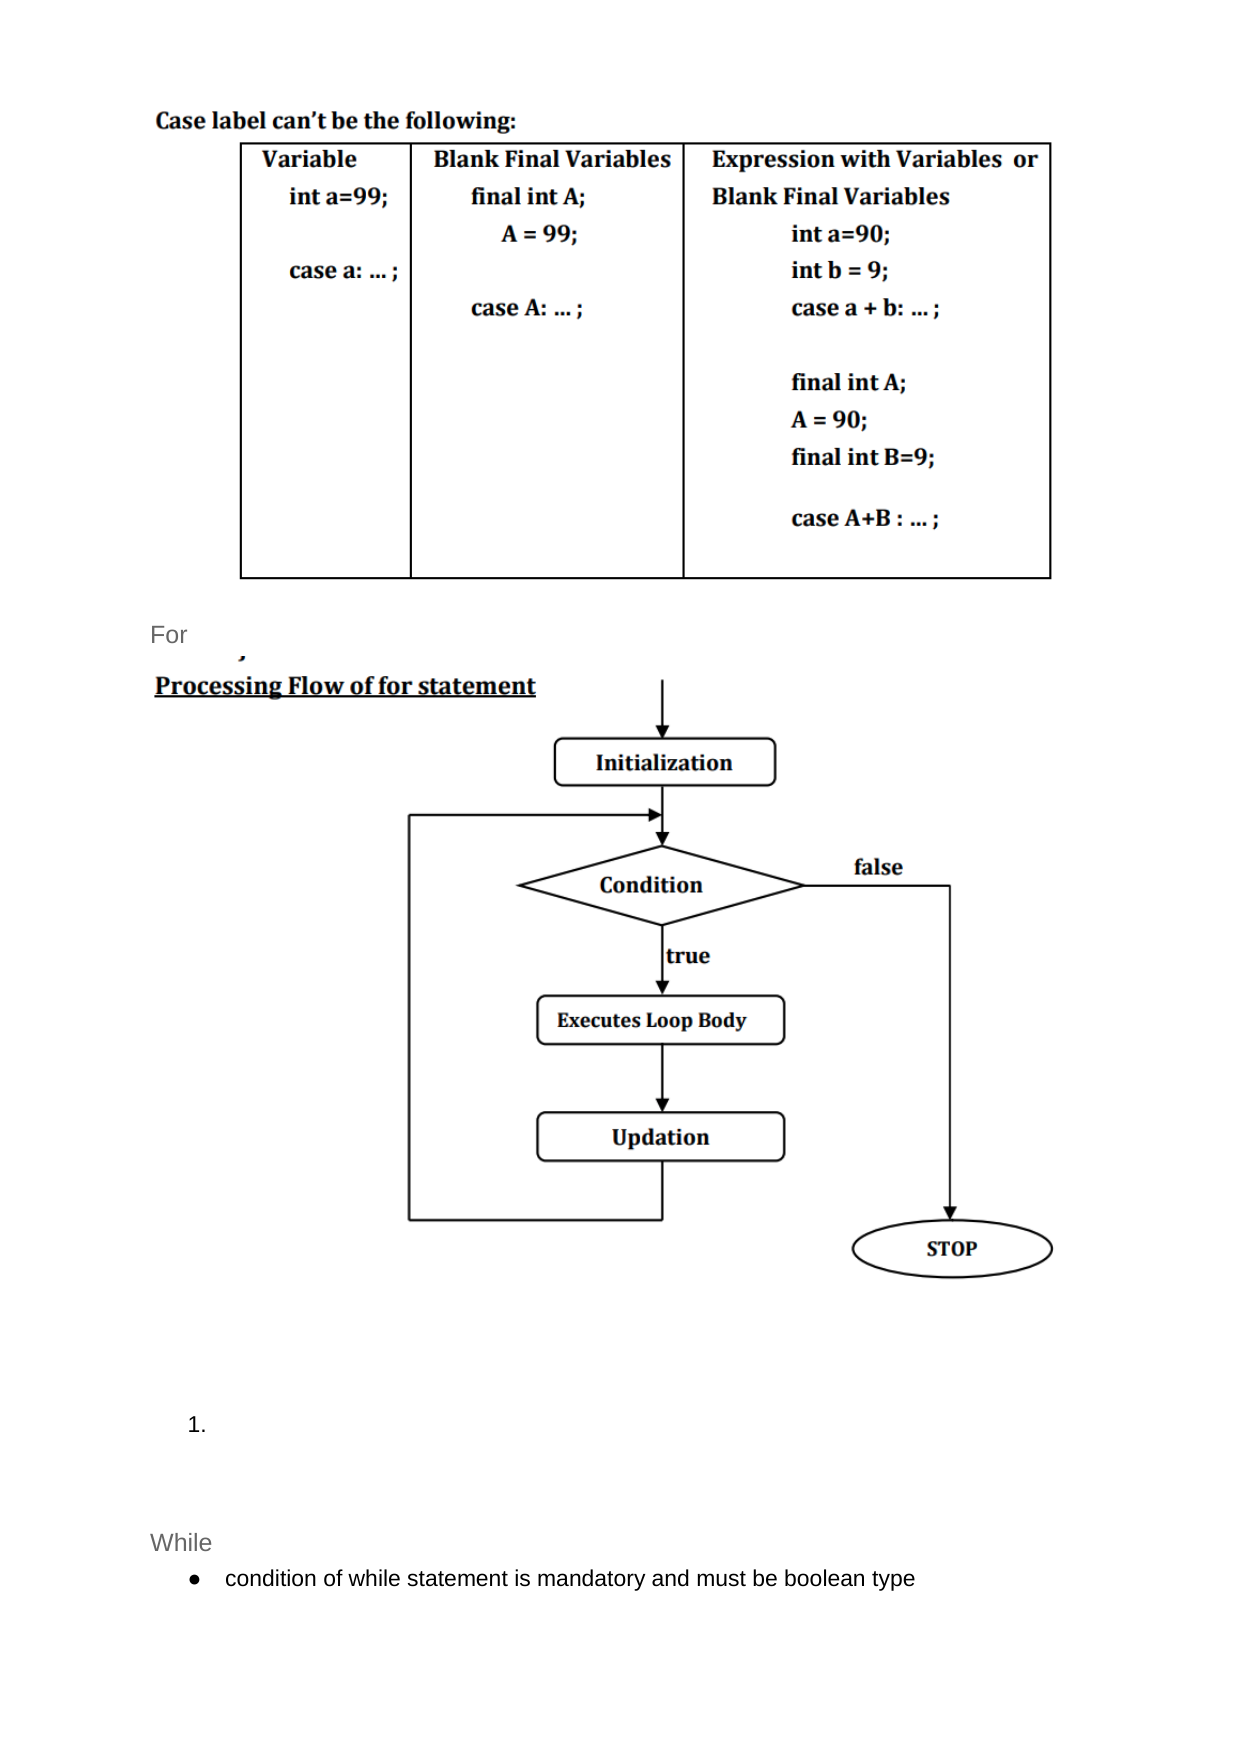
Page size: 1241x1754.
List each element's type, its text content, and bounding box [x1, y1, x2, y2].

picture [150, 105, 1091, 591]
subtitle While [150, 1528, 1090, 1557]
list condition of while statement is mandatory and must be boolean type [187, 1565, 1090, 1591]
subtitle For [150, 620, 1090, 648]
picture [150, 656, 1091, 1286]
